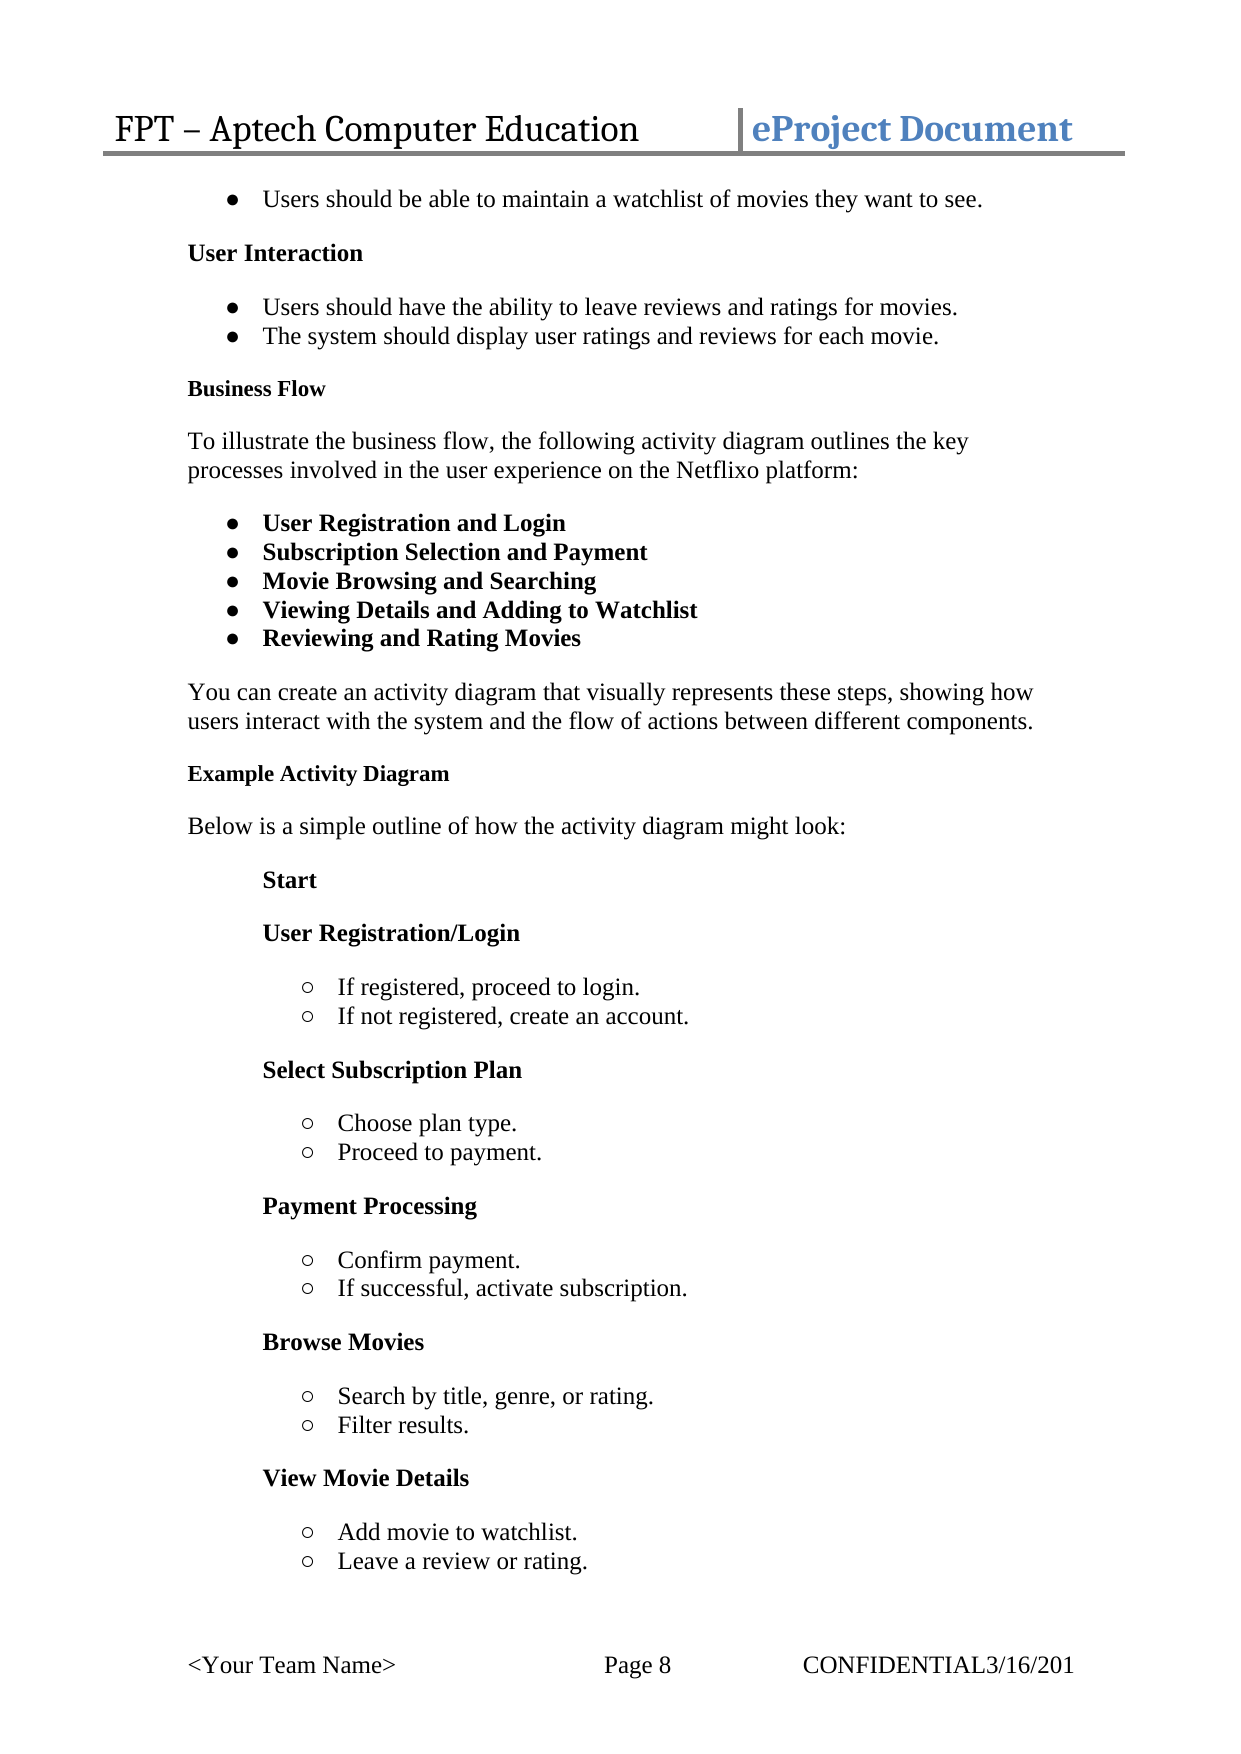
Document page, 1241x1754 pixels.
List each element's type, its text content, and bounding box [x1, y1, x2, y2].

list Choose plan type. [300, 1108, 1053, 1137]
text Start [262, 865, 1053, 893]
text View Movie Details [262, 1463, 1053, 1492]
list Users should have the ability to leave reviews and ratings for movies. [225, 292, 1053, 321]
list Users should be able to maintain a watchlist of movies they want to see. [225, 184, 1053, 213]
list Viewing Details and Adding to Watchlist [225, 595, 1053, 623]
subtitle Example Activity Diagram [187, 760, 1053, 786]
text User Registration/Login [262, 918, 1053, 947]
text You can create an activity diagram that visually represents these steps, showing how users interact with the system and the flow of actions between different components. [187, 677, 1053, 735]
list If successful, activate subscription. [300, 1273, 1053, 1302]
text Select Subscription Plan [262, 1055, 1053, 1083]
list Subscription Selection and Payment [225, 537, 1053, 566]
list The system should display user ratings and reviews for each movie. [225, 321, 1053, 349]
list If not registered, create an account. [300, 1001, 1053, 1030]
subtitle Business Flow [187, 374, 1053, 401]
text To illustrate the business flow, the following activity diagram outlines the key processes involved in the user experience on the Netflixo platform: [187, 426, 1053, 483]
list Movie Browsing and Searching [225, 566, 1053, 595]
list Reviewing and Rating Movies [225, 623, 1053, 652]
list Proceed to payment. [300, 1137, 1053, 1166]
list Confirm payment. [300, 1245, 1053, 1273]
list If registered, proceed to login. [300, 972, 1053, 1001]
list Add movie to watchlist. [300, 1517, 1053, 1546]
list User Registration and Login [225, 508, 1053, 537]
list Leave a review or rating. [300, 1546, 1053, 1575]
text User Interaction [187, 238, 1053, 267]
text Browse Movies [262, 1327, 1053, 1356]
text Payment Processing [262, 1191, 1053, 1220]
list Filter results. [300, 1410, 1053, 1438]
list Search by title, genre, or rating. [300, 1381, 1053, 1410]
text Below is a simple outline of how the activity diagram might look: [187, 811, 1053, 840]
